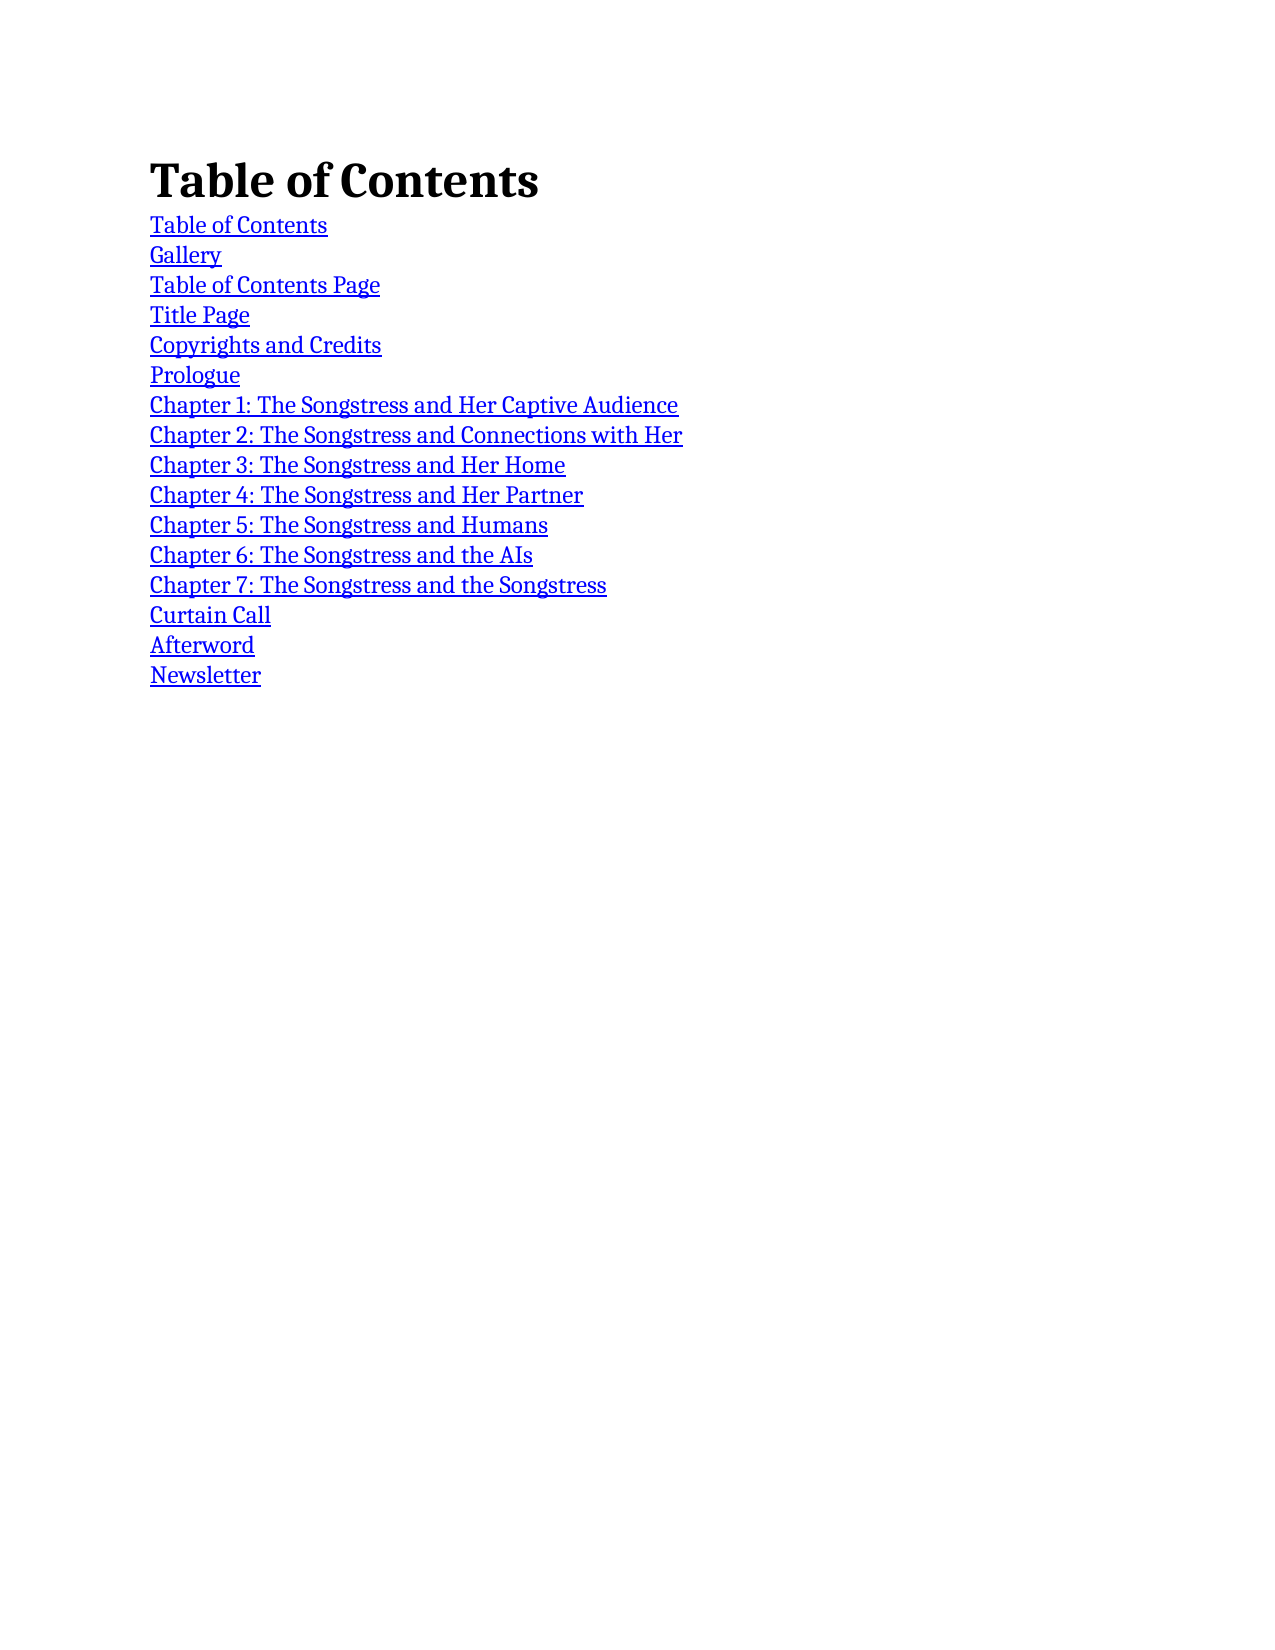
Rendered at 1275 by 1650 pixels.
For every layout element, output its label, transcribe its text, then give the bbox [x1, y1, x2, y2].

text Chapter 5: The Songstress and Humans [150, 510, 1125, 540]
text Chapter 1: The Songstress and Her Captive Audience [150, 390, 1125, 420]
text Prologue [150, 360, 1125, 390]
text Chapter 4: The Songstress and Her Partner [150, 480, 1125, 510]
text Chapter 2: The Songstress and Connections with Her [150, 420, 1125, 450]
text Gallery [150, 240, 1125, 270]
text Title Page [150, 300, 1125, 330]
text Copyrights and Credits [150, 330, 1125, 360]
text Chapter 7: The Songstress and the Songstress [150, 570, 1125, 600]
text Curtain Call [150, 600, 1125, 630]
text Table of Contents Page [150, 270, 1125, 300]
text Table of Contents [150, 210, 1125, 240]
text Chapter 3: The Songstress and Her Home [150, 450, 1125, 480]
subtitle Table of Contents [150, 150, 1125, 210]
text Afterword [150, 630, 1125, 660]
text Newsletter [150, 660, 1125, 690]
text Chapter 6: The Songstress and the AIs [150, 540, 1125, 570]
